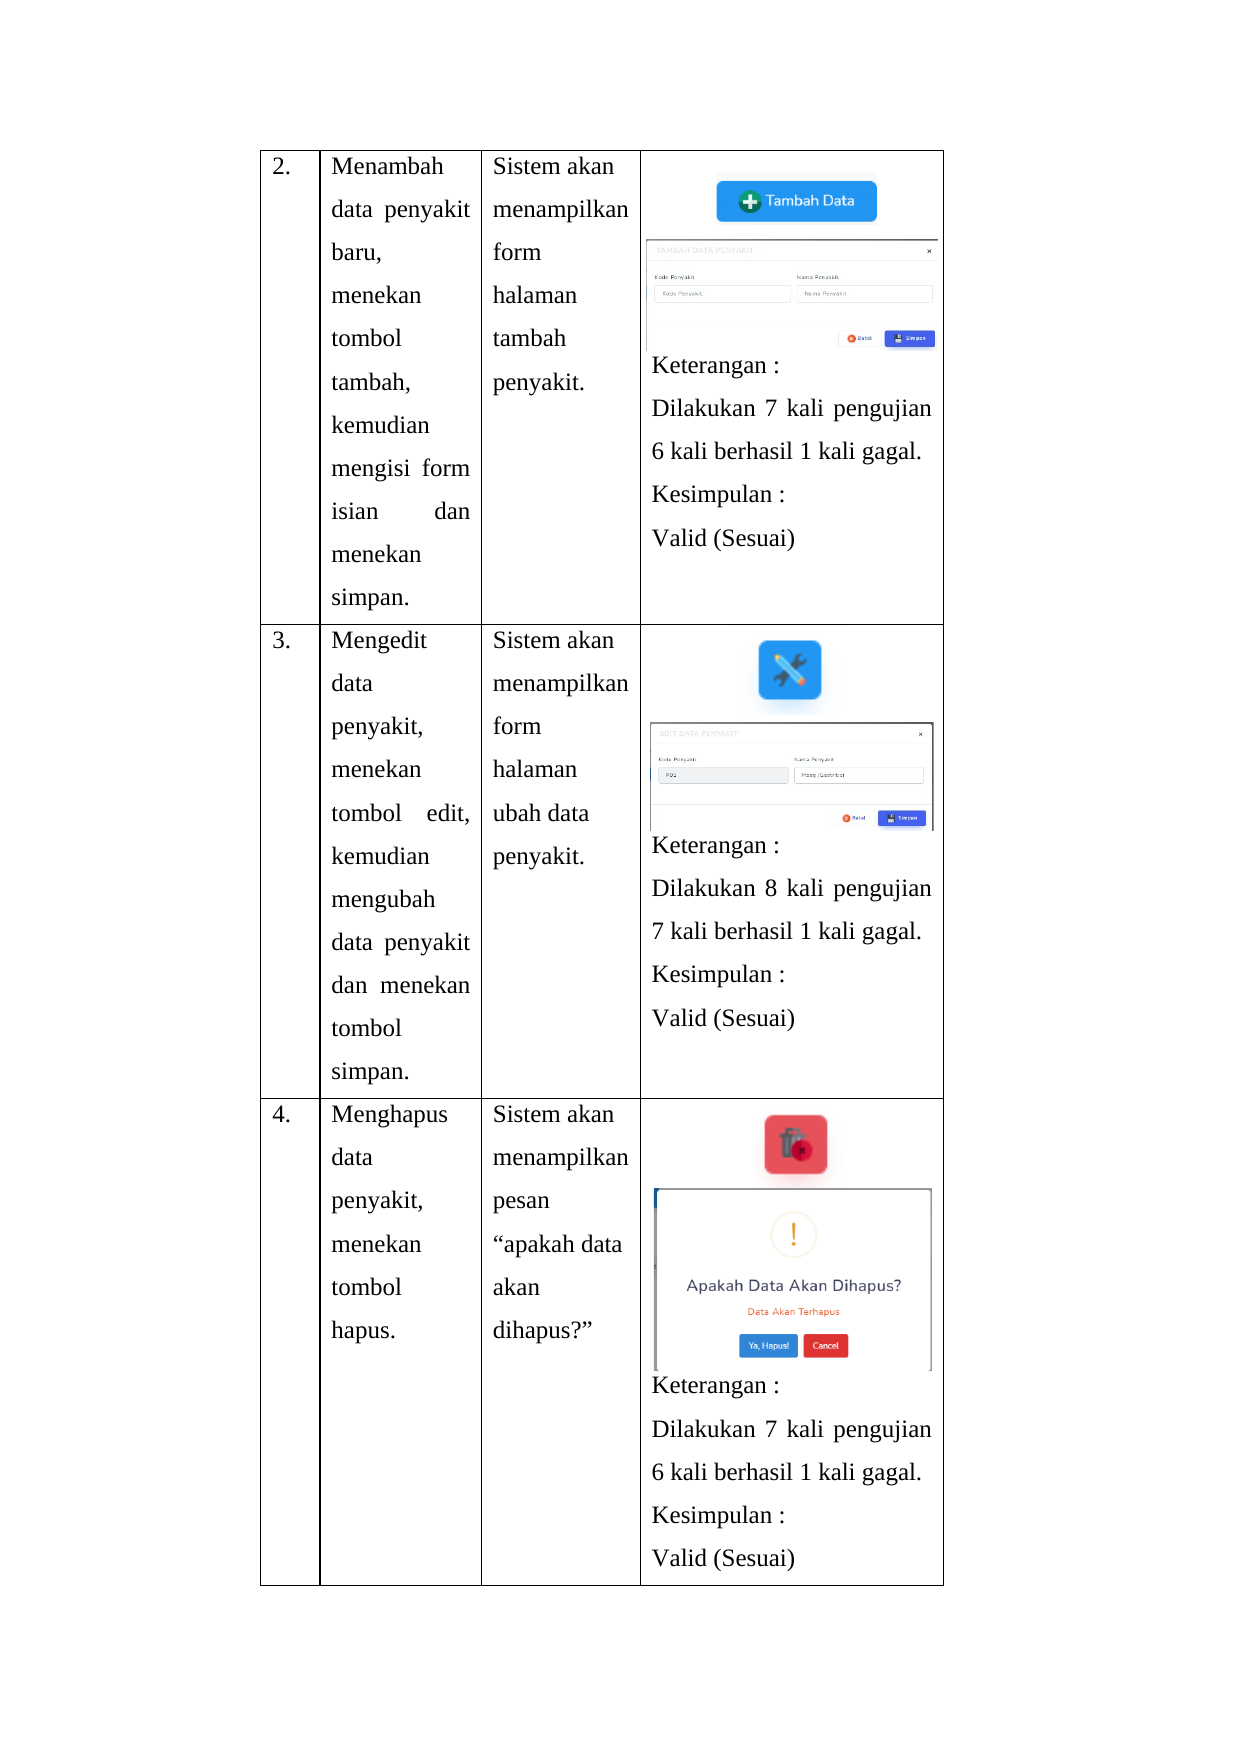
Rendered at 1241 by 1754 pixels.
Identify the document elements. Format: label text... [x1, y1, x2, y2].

picture [646, 239, 938, 351]
table_cell Keterangan : Dilakukan 8 kali pengujian 7 kali berhasil 1 kali gagal. Kesimpulan : Valid (Sesuai) [641, 625, 943, 1098]
table_cell Sistem akan menampilkan pesan “apakah data akan dihapus?” [482, 1099, 640, 1585]
table_cell Keterangan : Dilakukan 7 kali pengujian 6 kali berhasil 1 kali gagal. Kesimpulan : Valid (Sesuai) [641, 1099, 943, 1585]
picture [735, 625, 845, 715]
table_cell Menambah data penyakit baru, menekan tombol tambah, kemudian mengisi form isian dan menekan simpan. [321, 151, 481, 624]
table_cell Sistem akan menampilkan form halaman ubah data penyakit. [482, 625, 640, 1098]
table_cell 4. [261, 1099, 319, 1585]
table_cell Menghapus data penyakit, menekan tombol hapus. [321, 1099, 481, 1585]
picture [650, 722, 934, 831]
table_cell Keterangan : Dilakukan 7 kali pengujian 6 kali berhasil 1 kali gagal. Kesimpulan : Valid (Sesuai) [641, 151, 943, 624]
picture [653, 1103, 932, 1371]
table_cell Mengedit data penyakit, menekan tombol edit, kemudian mengubah data penyakit dan menekan tombol simpan. [321, 625, 481, 1098]
table_cell 3. [261, 625, 319, 1098]
picture [716, 172, 878, 225]
table_cell 2. [261, 151, 319, 624]
table_cell Sistem akan menampilkan form halaman tambah penyakit. [482, 151, 640, 624]
